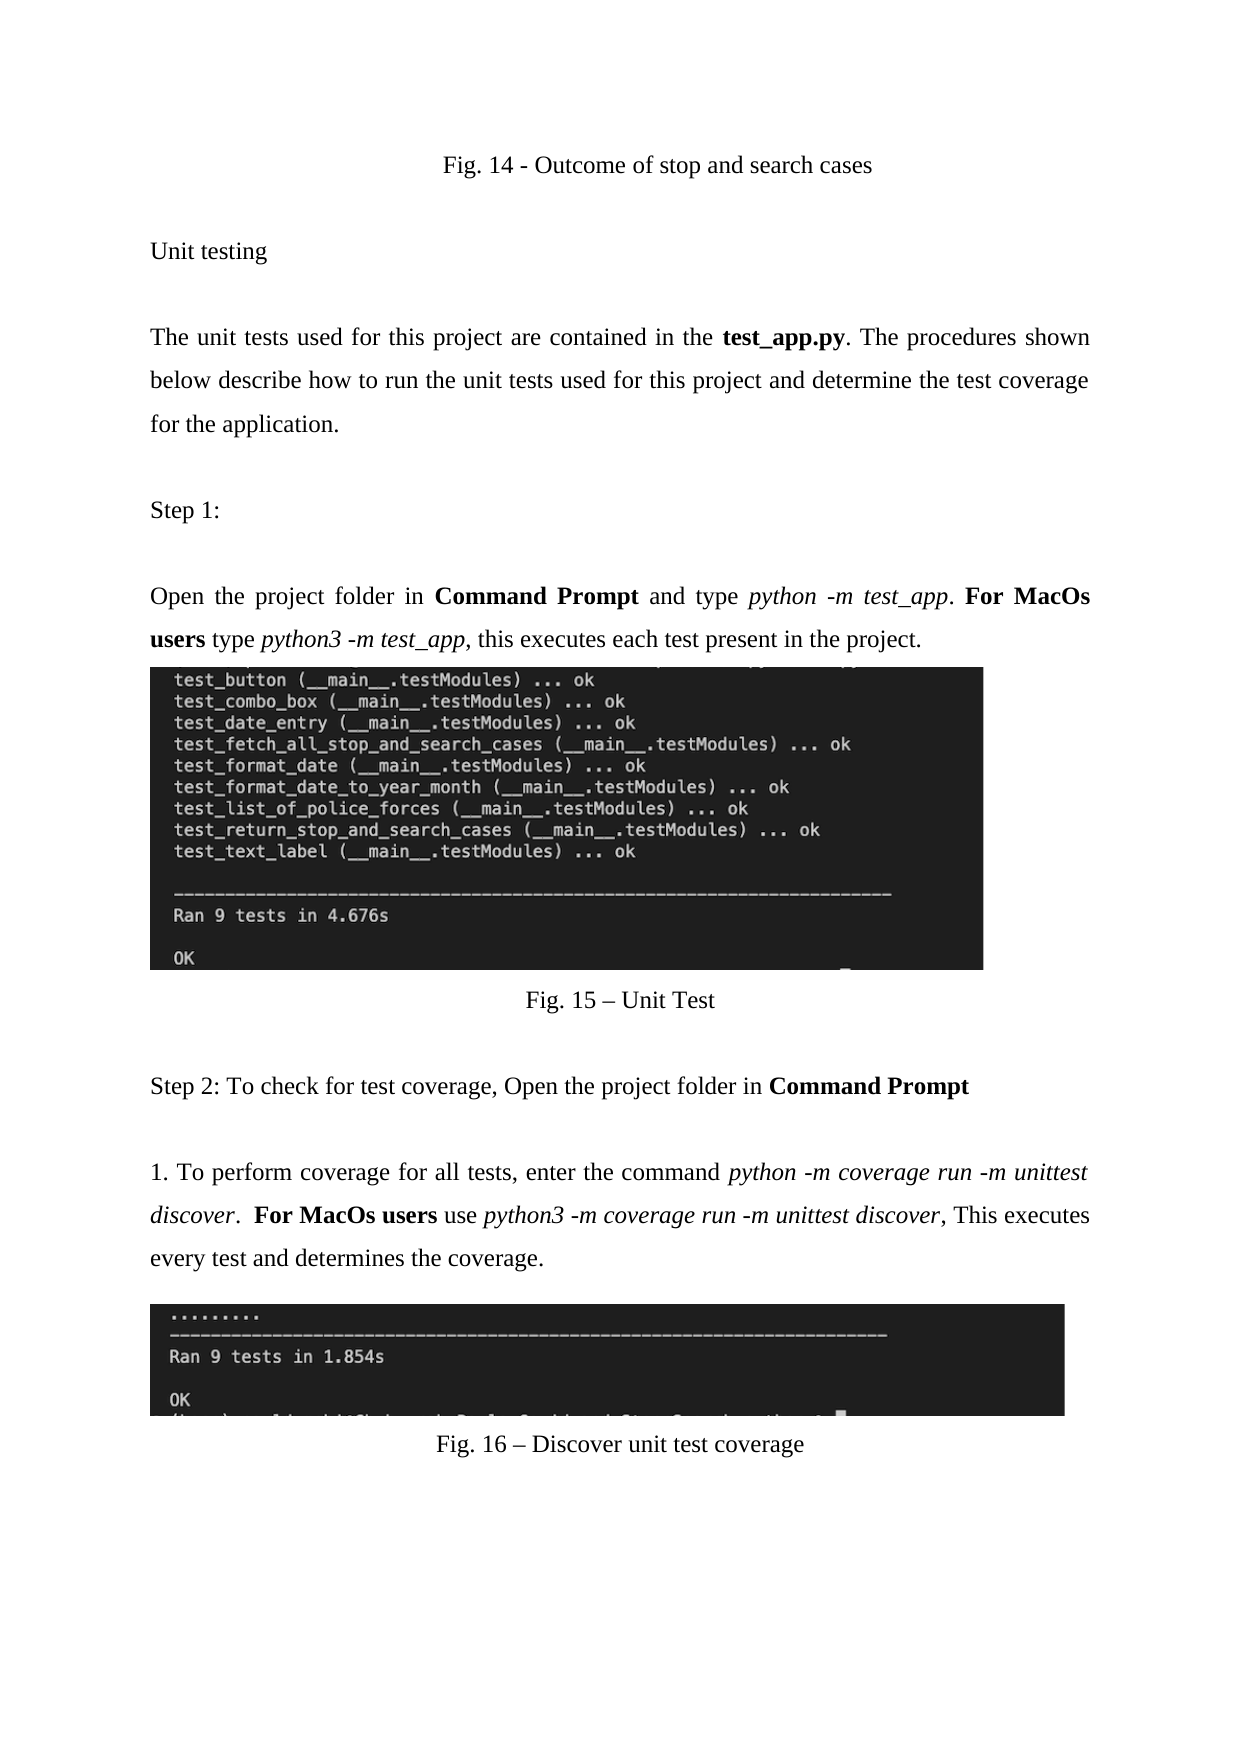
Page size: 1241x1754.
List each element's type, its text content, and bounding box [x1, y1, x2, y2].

list Fig. 14 - Outcome of stop and search cases [225, 150, 1090, 179]
text Fig. 15 – Unit Test [150, 985, 1090, 1013]
text Unit testing [150, 236, 1090, 265]
text The unit tests used for this project are contained in the test_app.py. The procedures shown below describe how to run the unit tests used for this project and determine the test coverage for the application. [150, 322, 1090, 437]
text Step 1: [150, 495, 1090, 524]
text Open the project folder in Command Prompt and type python -m test_app. For MacOs users type python3 -m test_app, this executes each test present in the project. [150, 581, 1090, 653]
picture [150, 1304, 1065, 1416]
picture [150, 667, 984, 970]
text 1. To perform coverage for all tests, enter the command python -m coverage run -m unittest discover. For MacOs users use python3 -m coverage run -m unittest discover, This executes every test and determines the coverage. [150, 1157, 1090, 1272]
text Step 2: To check for test coverage, Open the project folder in Command Prompt [150, 1071, 1090, 1100]
